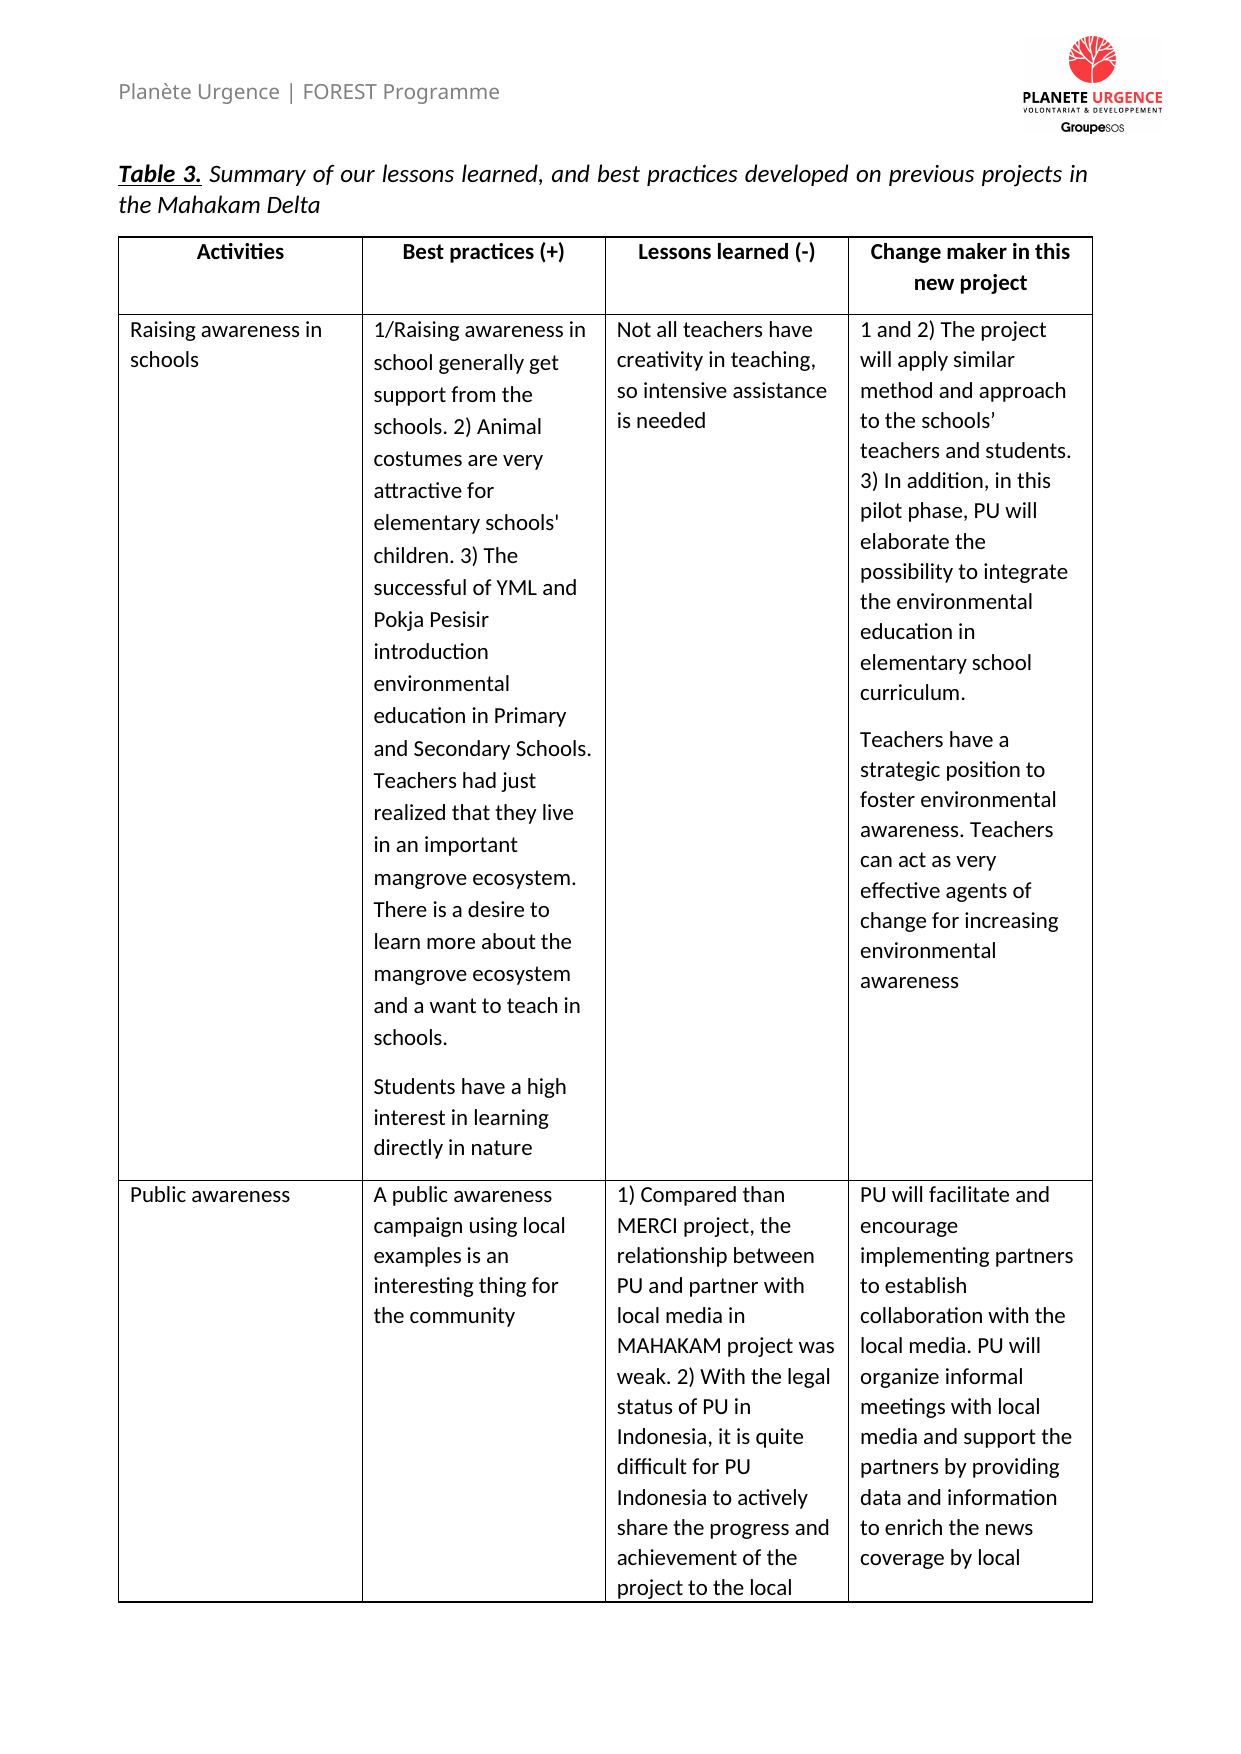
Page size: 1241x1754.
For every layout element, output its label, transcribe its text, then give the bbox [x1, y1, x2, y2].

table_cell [363, 1181, 605, 1601]
table_header Change maker in this new project [849, 238, 1092, 314]
table_header Activities [119, 238, 362, 314]
table_header Best practices (+) [363, 238, 605, 314]
table_cell 1/Raising awareness in school generally get support from the schools. 2) Animal costumes are very attractive for elementary schools' children. 3) The successful of YML and Pokja Pesisir introduction environmental education in Primary and Secondary Schools. Teachers had just realized that they live in an important mangrove ecosystem. There is a desire to learn more about the mangrove ecosystem and a want to teach in schools. Students have a high interest in learning directly in nature [363, 315, 605, 1179]
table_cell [606, 1181, 848, 1601]
picture [1023, 36, 1162, 134]
table_header Lessons learned (-) [606, 238, 848, 314]
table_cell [849, 1181, 1092, 1601]
table_cell 1 and 2) The project will apply similar method and approach to the schools’ teachers and students. 3) In addition, in this pilot phase, PU will elaborate the possibility to integrate the environmental education in elementary school curriculum. Teachers have a strategic position to foster environmental awareness. Teachers can act as very effective agents of change for increasing environmental awareness [849, 315, 1092, 1179]
text Table 3. Summary of our lessons learned, and best practices developed on previous projects in the Mahakam Delta [118, 159, 1092, 220]
table_cell Raising awareness in schools [119, 315, 362, 1179]
table_cell Not all teachers have creativity in teaching, so intensive assistance is needed [606, 315, 848, 1179]
table_cell Public awareness [119, 1181, 362, 1601]
